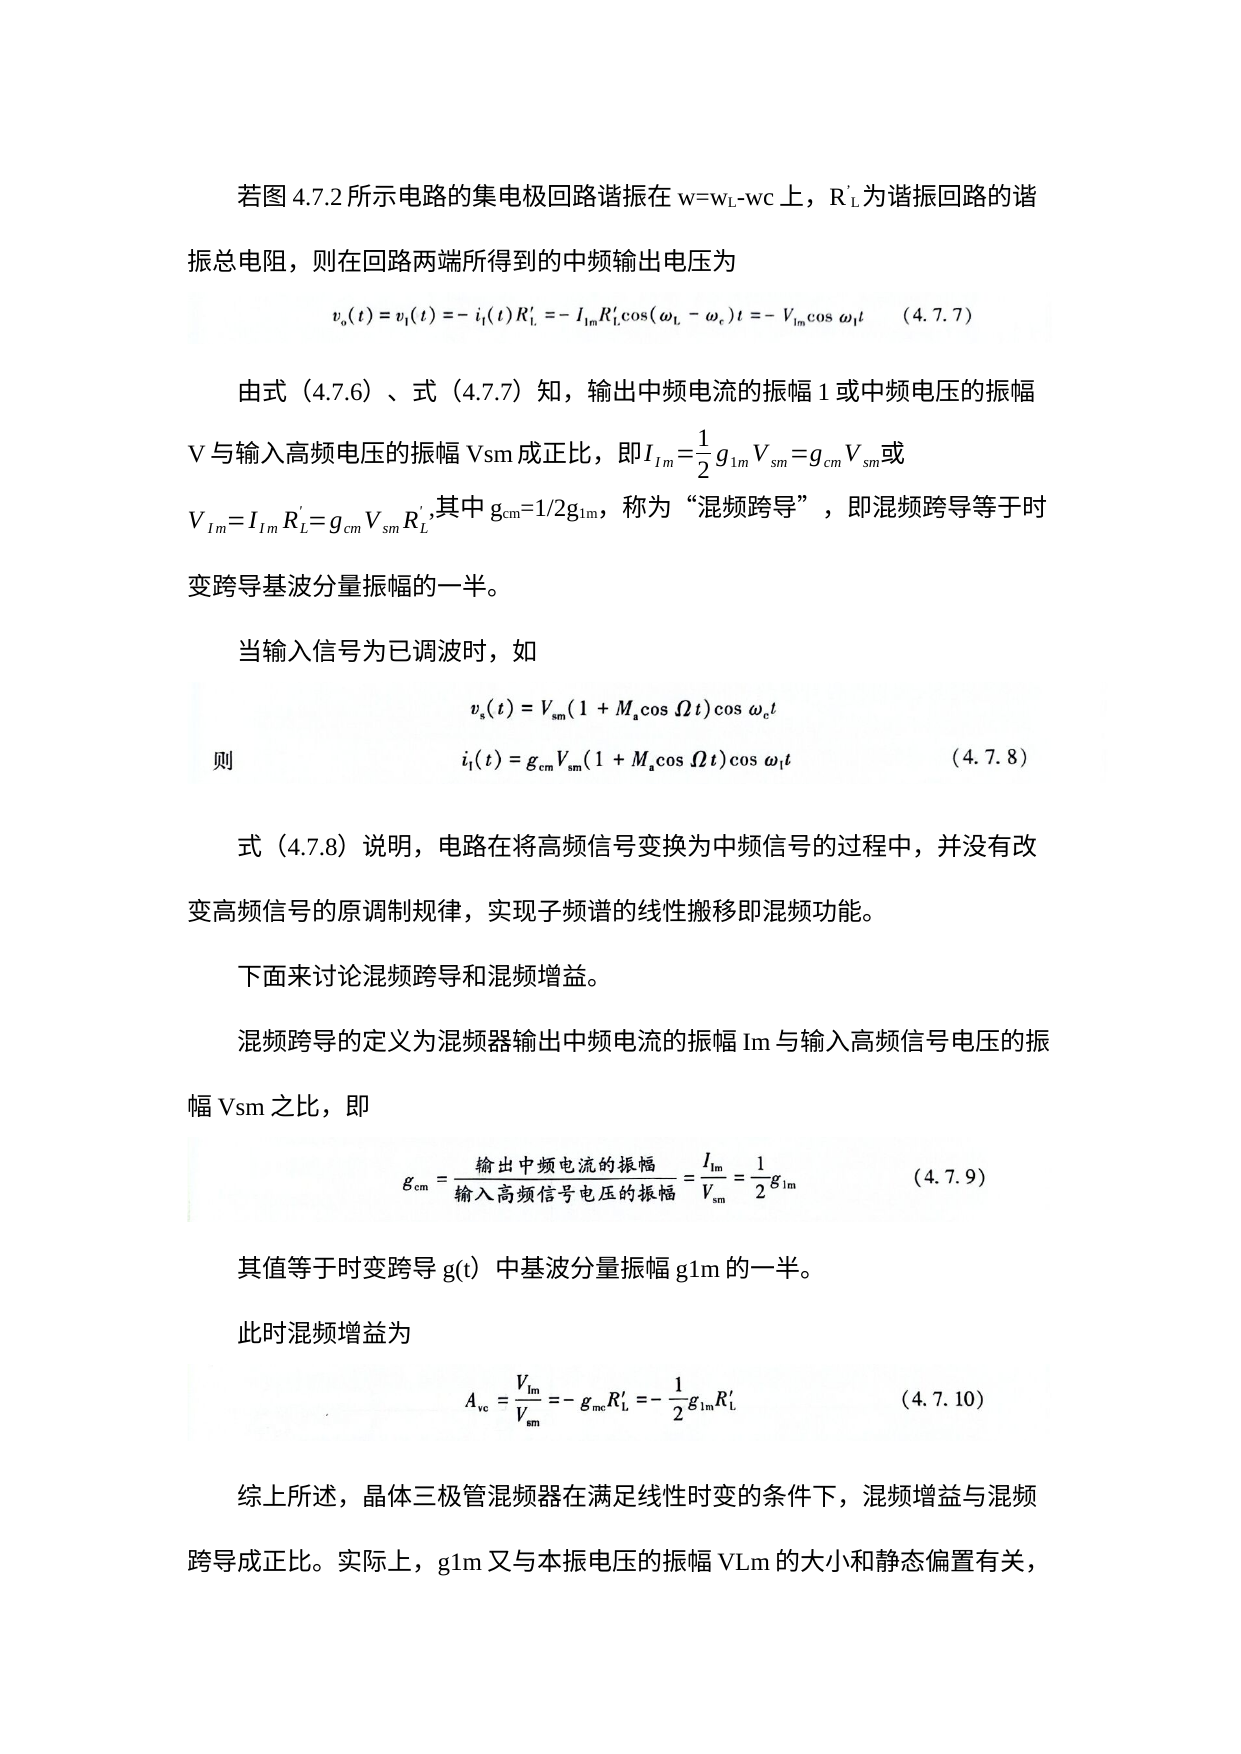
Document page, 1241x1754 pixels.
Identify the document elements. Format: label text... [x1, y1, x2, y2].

text 其值等于时变跨导g(t）中基波分量振幅g1m的一半。 [187, 1234, 1053, 1299]
picture [187, 1364, 1053, 1441]
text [187, 1462, 1053, 1592]
text 此时混频增益为 [187, 1299, 1053, 1364]
text 当输入信号为已调波时，如 [187, 617, 1053, 682]
text 式（4.7.8）说明，电路在将高频信号变换为中频信号的过程中，并没有改变高频信号的原调制规律，实现子频谱的线性搬移即混频功能。 [187, 812, 1053, 942]
picture [187, 1137, 1053, 1222]
text 若图4.7.2所示电路的集电极回路谐振在w=wL-wc上，R’L为谐振回路的谐振总电阻，则在回路两端所得到的中频输出电压为 [187, 162, 1053, 292]
picture [187, 682, 1109, 784]
picture [187, 292, 1053, 344]
text 由式（4.7.6）、式（4.7.7）知，输出中频电流的振幅1或中频电压的振幅V与输入高频电压的振幅Vsm成正比，即或,其中gcm=1/2g1m，称为“混频跨导”，即混频跨导等于时变跨导基波分量振幅的一半。 [187, 357, 1053, 617]
text 下面来讨论混频跨导和混频增益。 [187, 942, 1053, 1007]
text 混频跨导的定义为混频器输出中频电流的振幅Im与输入高频信号电压的振幅Vsm之比，即 [187, 1007, 1053, 1137]
